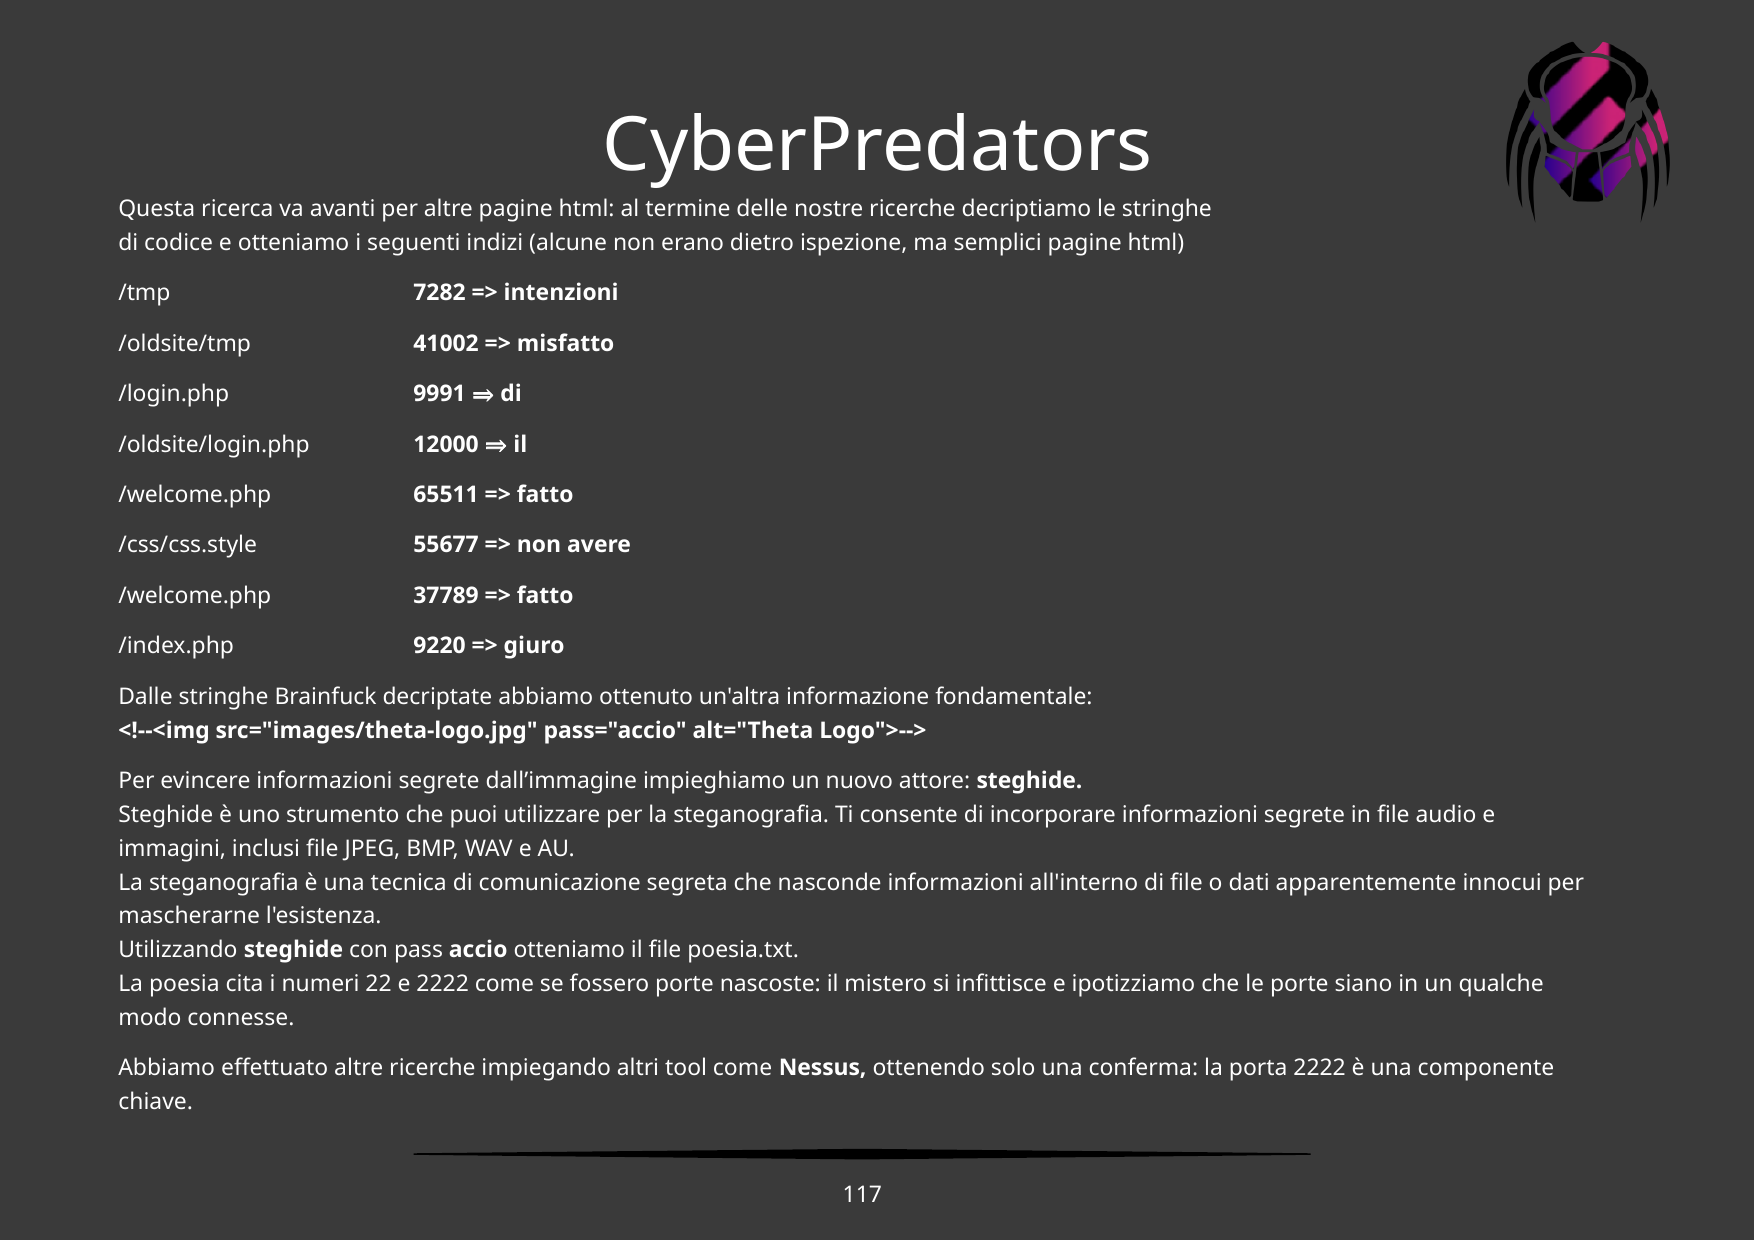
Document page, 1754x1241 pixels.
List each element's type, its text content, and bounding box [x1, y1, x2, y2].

text /welcome.php 37789 => fatto [118, 579, 1606, 610]
text Per evincere informazioni segrete dall’immagine impieghiamo un nuovo attore: steghide. Steghide è uno strumento che puoi utilizzare per la steganografia. Ti consente di incorporare informazioni segrete in file audio e immagini, inclusi file JPEG, BMP, WAV e AU. La steganografia è una tecnica di comunicazione segreta che nasconde informazioni all'interno di file o dati apparentemente innocui per mascherarne l'esistenza. Utilizzando steghide con pass accio otteniamo il file poesia.txt. La poesia cita i numeri 22 e 2222 come se fossero porte nascoste: il mistero si infittisce e ipotizziamo che le porte siano in un qualche modo connesse. [118, 764, 1606, 1032]
text /oldsite/tmp 41002 => misfatto [118, 327, 1606, 358]
text /login.php 9991 ⇒ di [118, 377, 1606, 408]
text Abbiamo effettuato altre ricerche impiegando altri tool come Nessus, ottenendo solo una conferma: la porta 2222 è una componente chiave. [118, 1051, 1606, 1116]
text /index.php 9220 => giuro [118, 629, 1606, 661]
text /tmp 7282 => intenzioni [118, 276, 1606, 308]
text /oldsite/login.php 12000 ⇒ il [118, 428, 1606, 459]
picture [1496, 40, 1679, 224]
text Dalle stringhe Brainfuck decriptate abbiamo ottenuto un'altra informazione fondamentale: <!--<img src="images/theta-logo.jpg" pass="accio" alt="Theta Logo">--> [118, 680, 1606, 745]
text /welcome.php 65511 => fatto [118, 478, 1606, 509]
text Questa ricerca va avanti per altre pagine html: al termine delle nostre ricerche decriptiamo le stringhe di codice e otteniamo i seguenti indizi (alcune non erano dietro ispezione, ma semplici pagine html) [118, 192, 1606, 257]
text /css/css.style 55677 => non avere [118, 528, 1606, 560]
